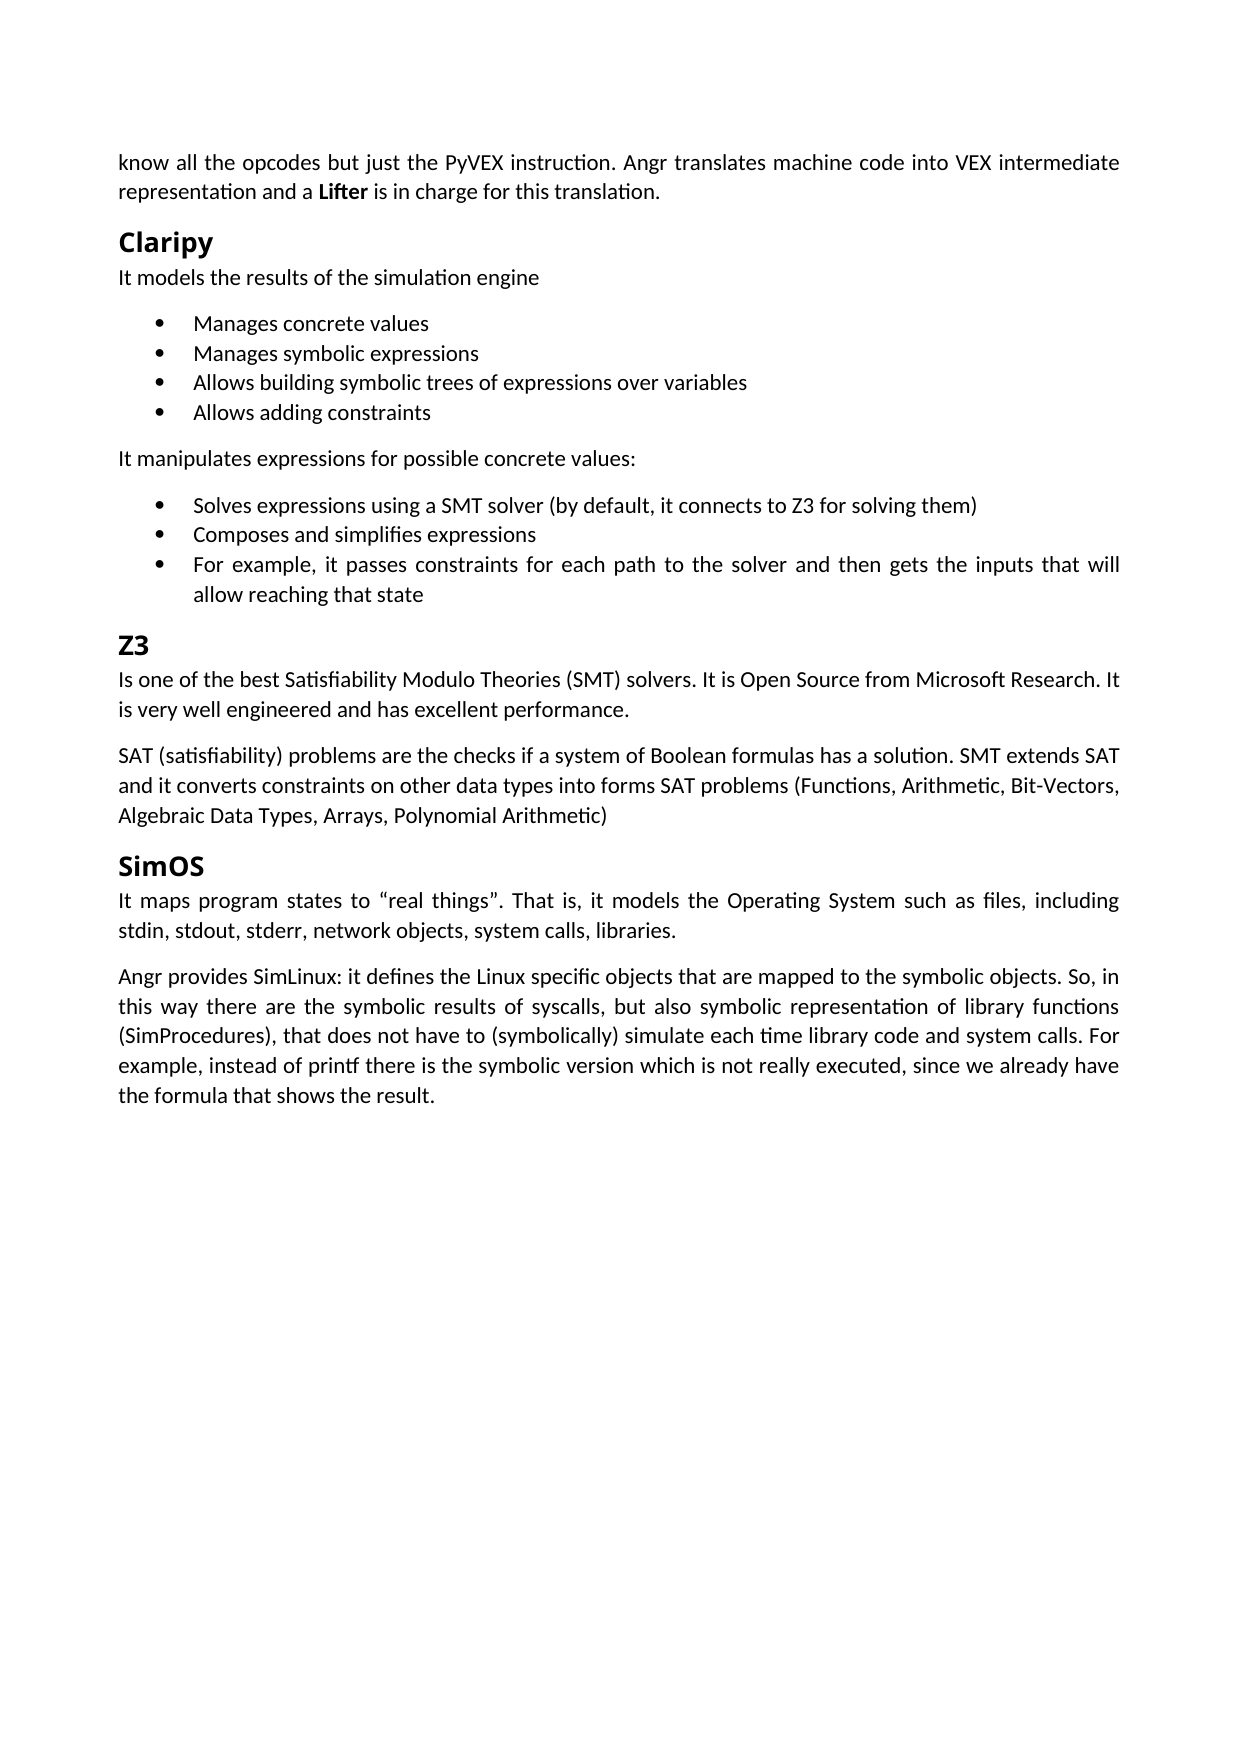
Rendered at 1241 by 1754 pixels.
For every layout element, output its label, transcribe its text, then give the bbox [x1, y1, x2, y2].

text SAT (satisfiability) problems are the checks if a system of Boolean formulas has a solution. SMT extends SAT and it converts constraints on other data types into forms SAT problems (Functions, Arithmetic, Bit-Vectors, Algebraic Data Types, Arrays, Polynomial Arithmetic) [118, 741, 1122, 829]
list Manages symbolic expressions [156, 339, 1122, 367]
text It models the results of the simulation engine [118, 263, 1122, 291]
list Manages concrete values [156, 309, 1122, 337]
text Angr provides SimLinux: it defines the Linux specific objects that are mapped to the symbolic objects. So, in this way there are the symbolic results of syscalls, but also symbolic representation of library functions (SimProcedures), that does not have to (symbolically) simulate each time library code and system calls. For example, instead of printf there is the symbolic version which is not really executed, since we already have the formula that shows the result. [118, 962, 1122, 1109]
subtitle Z3 [118, 626, 1122, 663]
list Composes and simplifies expressions [156, 521, 1122, 548]
list Allows adding constraints [156, 398, 1122, 426]
list Allows building symbolic trees of expressions over variables [156, 368, 1122, 396]
subtitle Claripy [118, 224, 1122, 261]
text Is one of the best Satisfiability Modulo Theories (SMT) solvers. It is Open Source from Microsoft Research. It is very well engineered and has excellent performance. [118, 665, 1122, 723]
list For example, it passes constraints for each path to the solver and then gets the inputs that will allow reaching that state [156, 550, 1122, 608]
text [118, 148, 1122, 205]
text It maps program states to “real things”. That is, it models the Operating System such as files, including stdin, stdout, stderr, network objects, system calls, libraries. [118, 886, 1122, 944]
list Solves expressions using a SMT solver (by default, it connects to Z3 for solving them) [156, 491, 1122, 519]
text It manipulates expressions for possible concrete values: [118, 444, 1122, 472]
subtitle SimOS [118, 847, 1122, 884]
